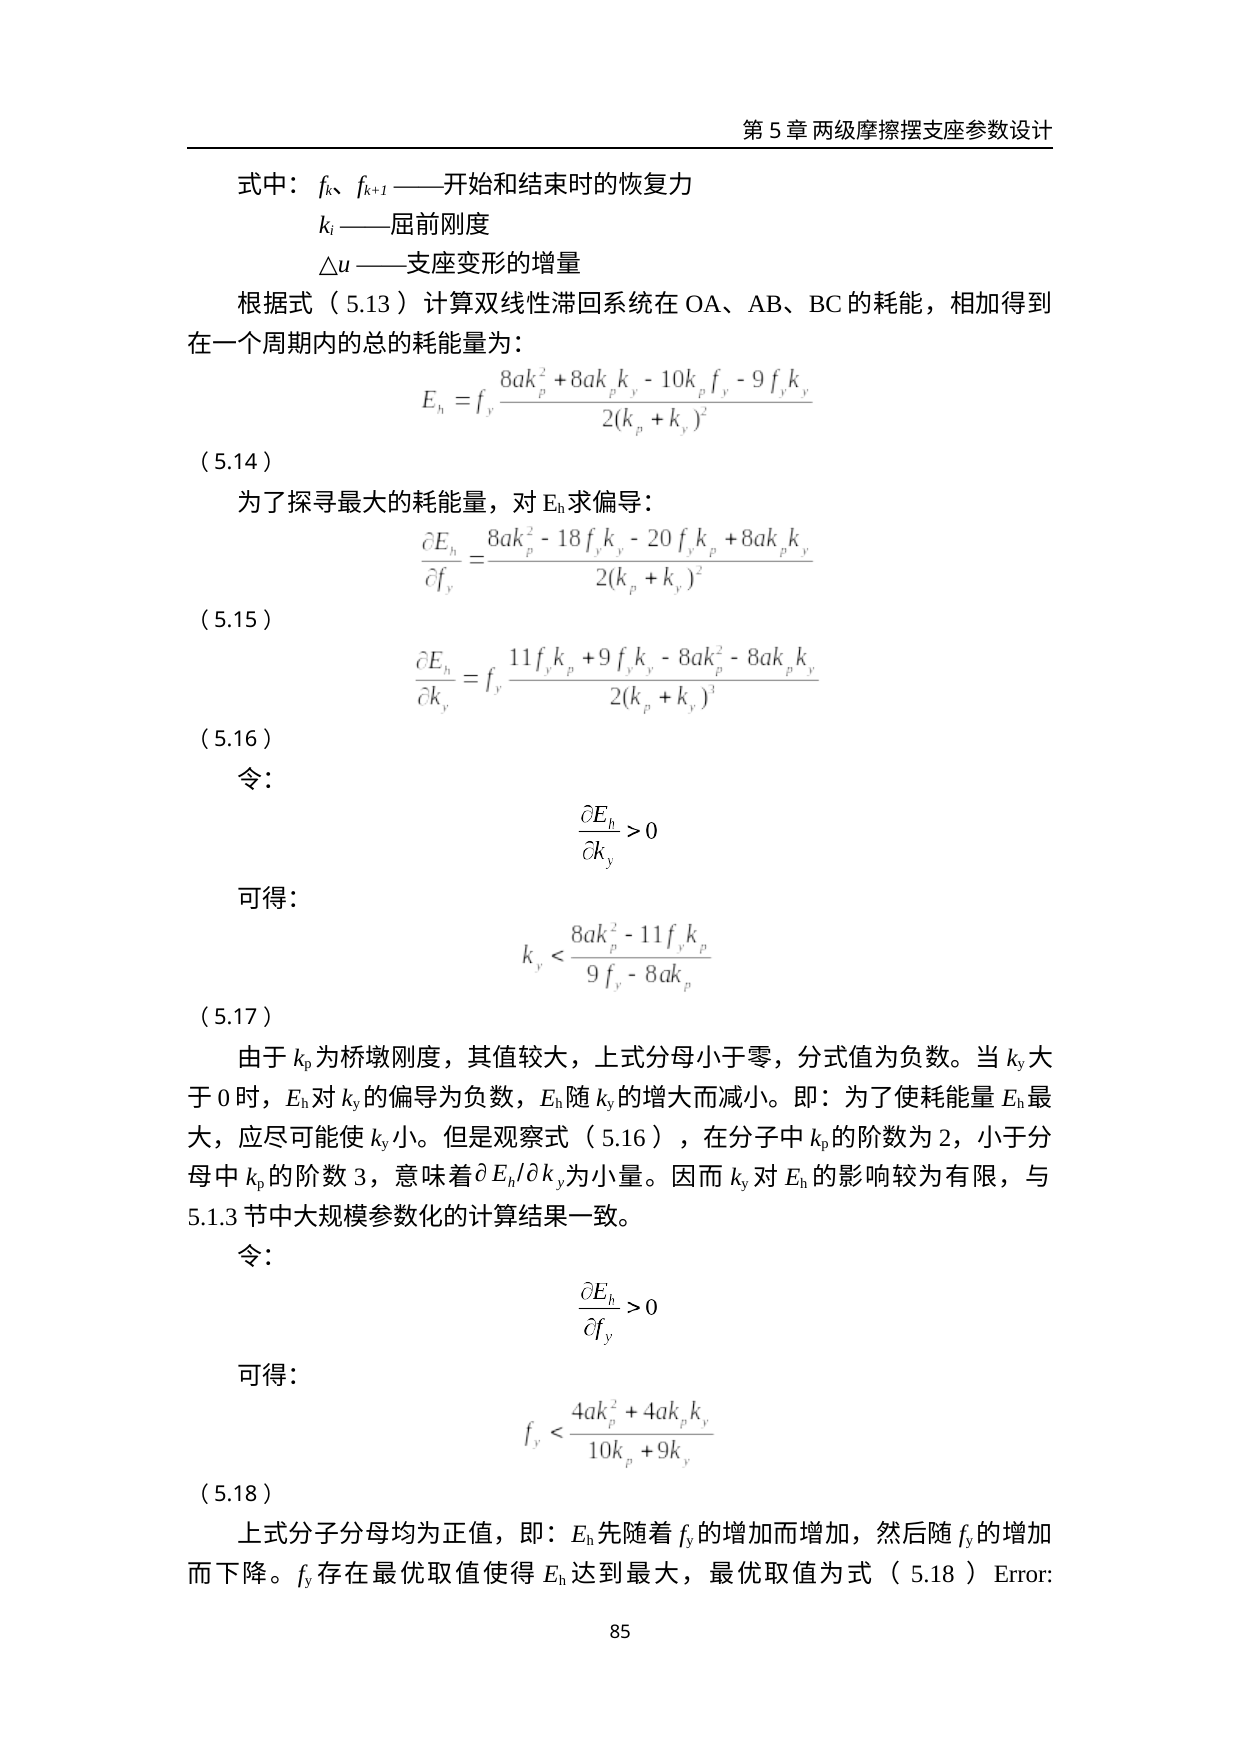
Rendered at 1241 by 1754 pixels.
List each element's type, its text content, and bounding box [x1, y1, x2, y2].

text 可得： [187, 1353, 1053, 1393]
text 为了探寻最大的耗能量，对Eh求偏导： [187, 480, 1053, 520]
text （ .16 ） [187, 718, 1053, 758]
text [187, 1512, 1053, 1592]
text （ .14 ） [187, 441, 1053, 480]
text （ .17 ） [187, 996, 1053, 1036]
text （ .18 ） [187, 1473, 1053, 1512]
text ki ——屈前刚度 [187, 203, 1053, 242]
text （ .15 ） [187, 599, 1053, 639]
text 令： [187, 1234, 1053, 1274]
text 式中： fk、fk+1 ——开始和结束时的恢复力 [187, 163, 1053, 203]
text 可得： [187, 877, 1053, 917]
text △u ——支座变形的增量 [187, 242, 1053, 282]
text 令： [187, 758, 1053, 798]
